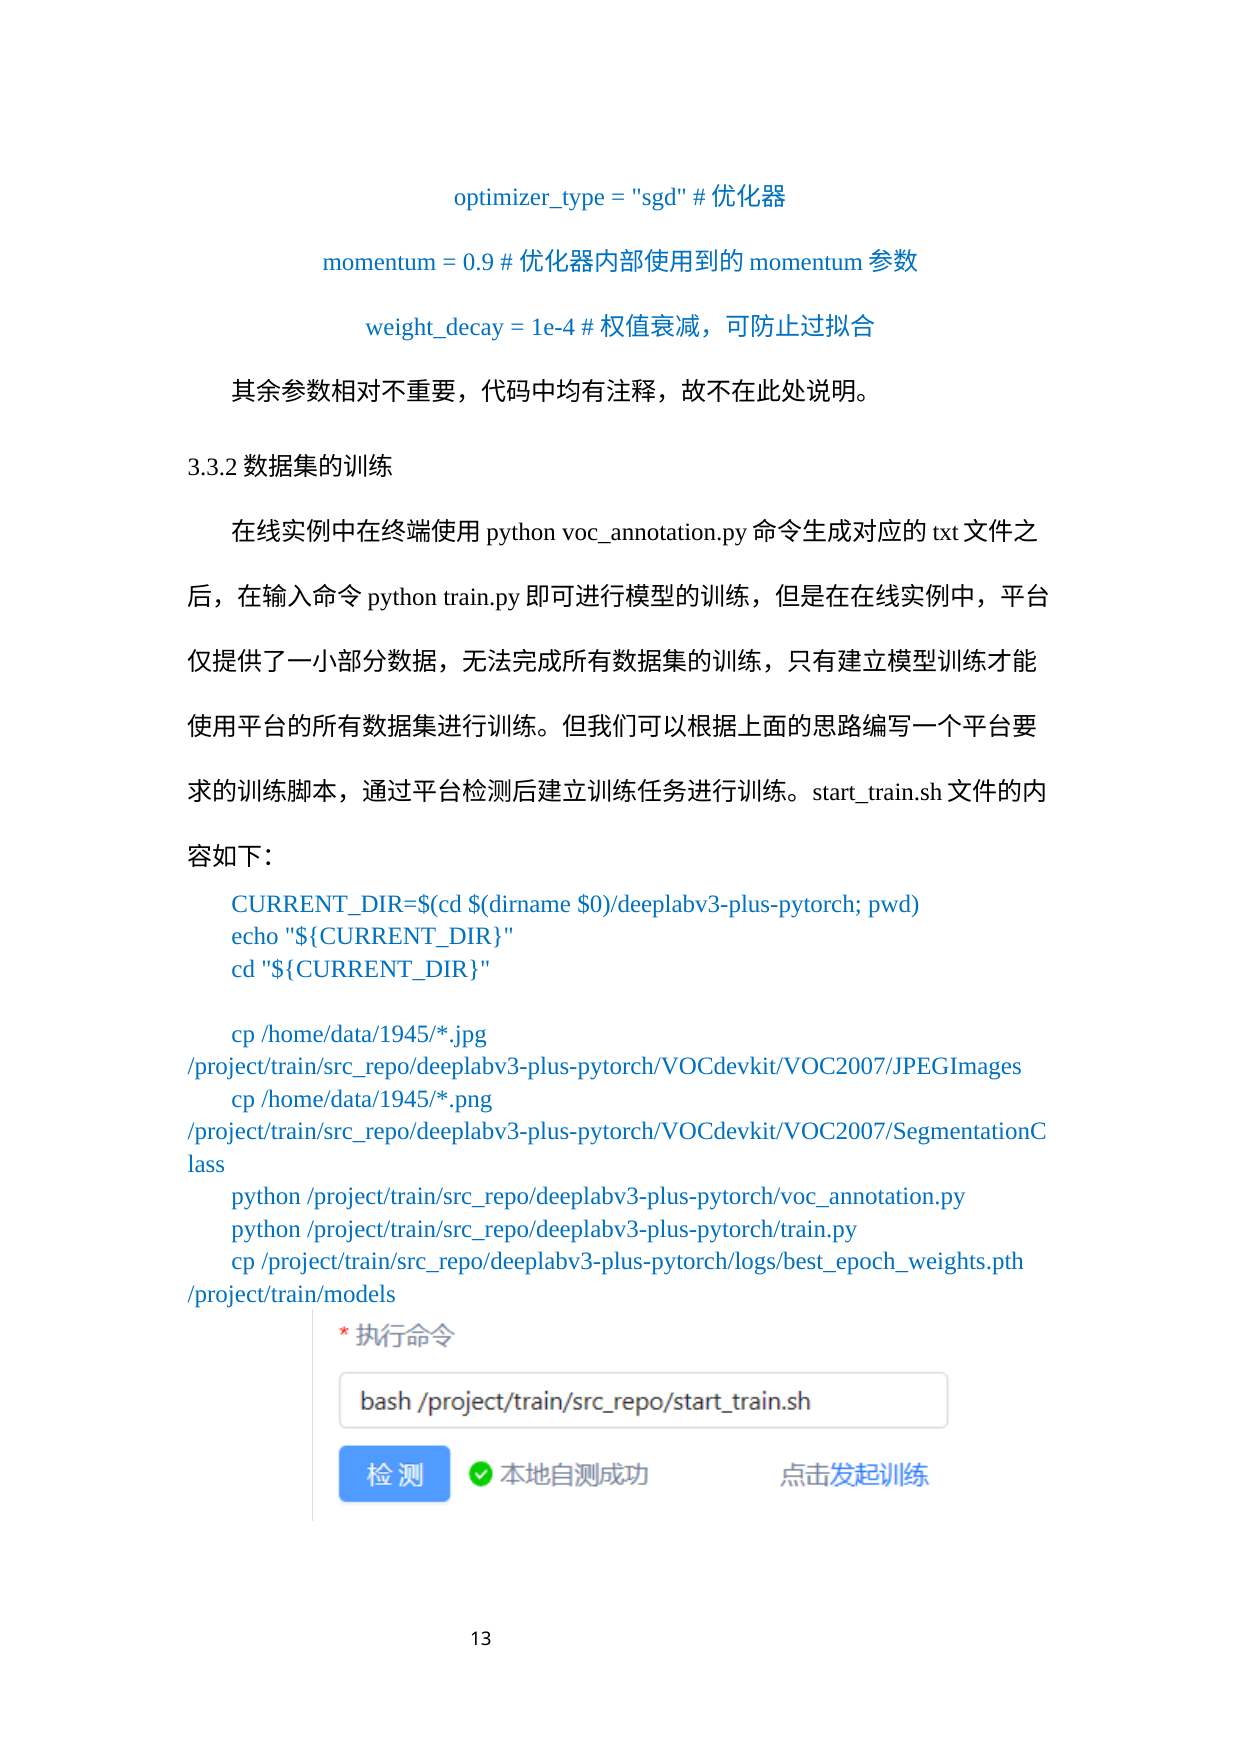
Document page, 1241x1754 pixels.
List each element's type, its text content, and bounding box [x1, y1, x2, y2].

text 其余参数相对不重要，代码中均有注释，故不在此处说明。 [187, 357, 1053, 422]
text CURRENT_DIR=$(cd $(dirname $0)/deeplabv3-plus-pytorch; pwd) [187, 887, 1053, 919]
text python /project/train/src_repo/deeplabv3-plus-pytorch/train.py [187, 1212, 1053, 1244]
text cd "${CURRENT_DIR}" [187, 952, 1053, 984]
text python /project/train/src_repo/deeplabv3-plus-pytorch/voc_annotation.py [187, 1179, 1053, 1212]
text 3.3.2 数据集的训练 [187, 432, 1053, 497]
text cp /home/data/1945/*.jpg /project/train/src_repo/deeplabv3-plus-pytorch/VOCdevkit/VOC2007/JPEGImages [187, 1017, 1053, 1082]
text optimizer_type = "sgd" # 优化器 [187, 162, 1053, 227]
picture [312, 1309, 972, 1521]
text momentum = 0.9 # 优化器内部使用到的momentum参数 [187, 227, 1053, 292]
text cp /home/data/1945/*.png /project/train/src_repo/deeplabv3-plus-pytorch/VOCdevkit/VOC2007/SegmentationClass [187, 1082, 1053, 1179]
text echo "${CURRENT_DIR}" [187, 919, 1053, 952]
text cp /project/train/src_repo/deeplabv3-plus-pytorch/logs/best_epoch_weights.pth /project/train/models [187, 1244, 1053, 1309]
text 在线实例中在终端使用python voc_annotation.py命令生成对应的txt文件之后，在输入命令python train.py即可进行模型的训练，但是在在线实例中，平台仅提供了一小部分数据，无法完成所有数据集的训练，只有建立模型训练才能使用平台的所有数据集进行训练。但我们可以根据上面的思路编写一个平台要求的训练脚本，通过平台检测后建立训练任务进行训练。start_train.sh文件的内容如下： [187, 497, 1053, 887]
text weight_decay = 1e-4 # 权值衰减，可防止过拟合 [187, 292, 1053, 357]
